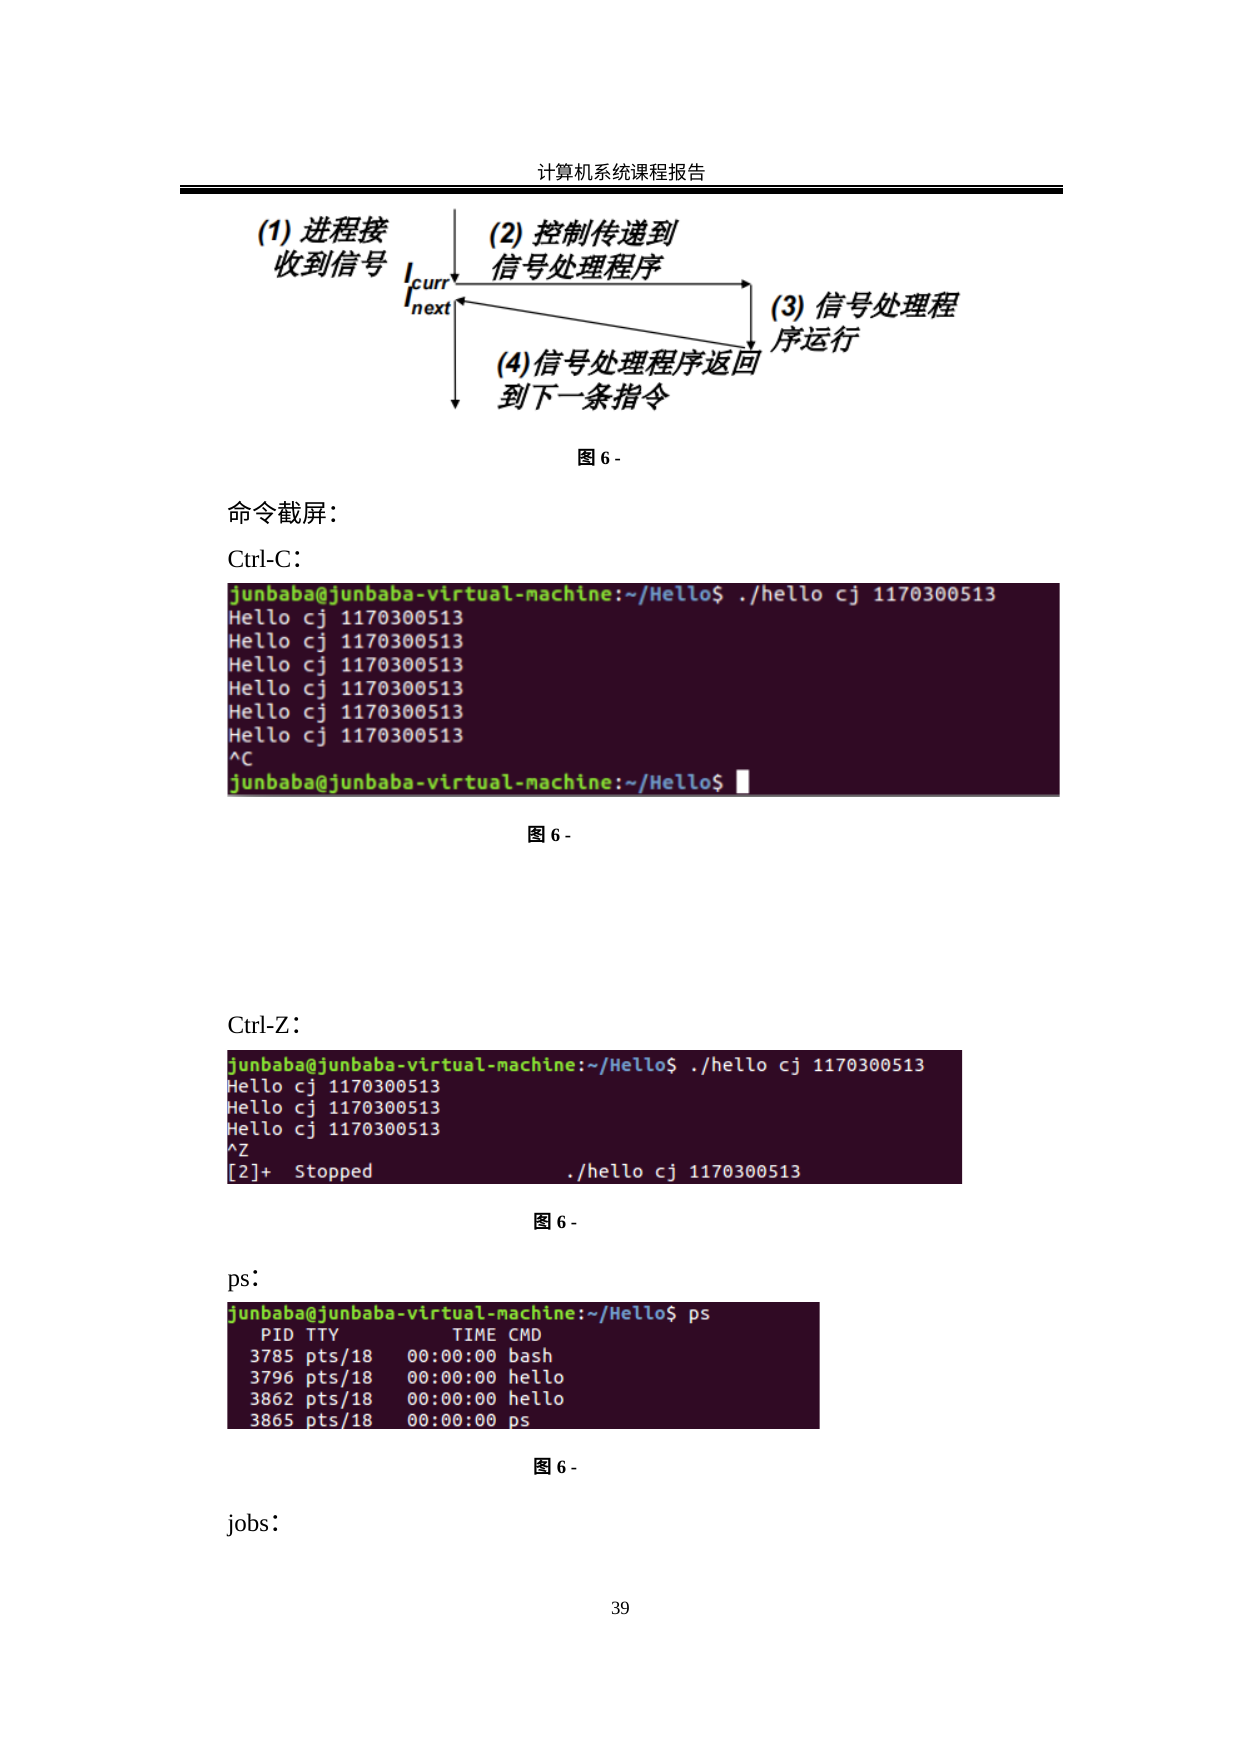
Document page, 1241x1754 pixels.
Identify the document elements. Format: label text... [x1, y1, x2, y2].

text Ctrl-Z： [177, 1005, 1063, 1041]
text 图 6 - [177, 1207, 1063, 1234]
text 图 6 - [177, 443, 1063, 470]
text 命令截屏： [177, 493, 1063, 529]
text 图 6 - [177, 1452, 1063, 1479]
picture [227, 200, 998, 420]
picture [227, 1050, 963, 1184]
text 图 6 - [483, 819, 1063, 847]
text ps： [177, 1257, 1063, 1294]
text Ctrl-C： [177, 538, 1063, 575]
text jobs： [177, 1503, 1063, 1539]
picture [227, 1302, 820, 1429]
picture [227, 583, 1060, 797]
